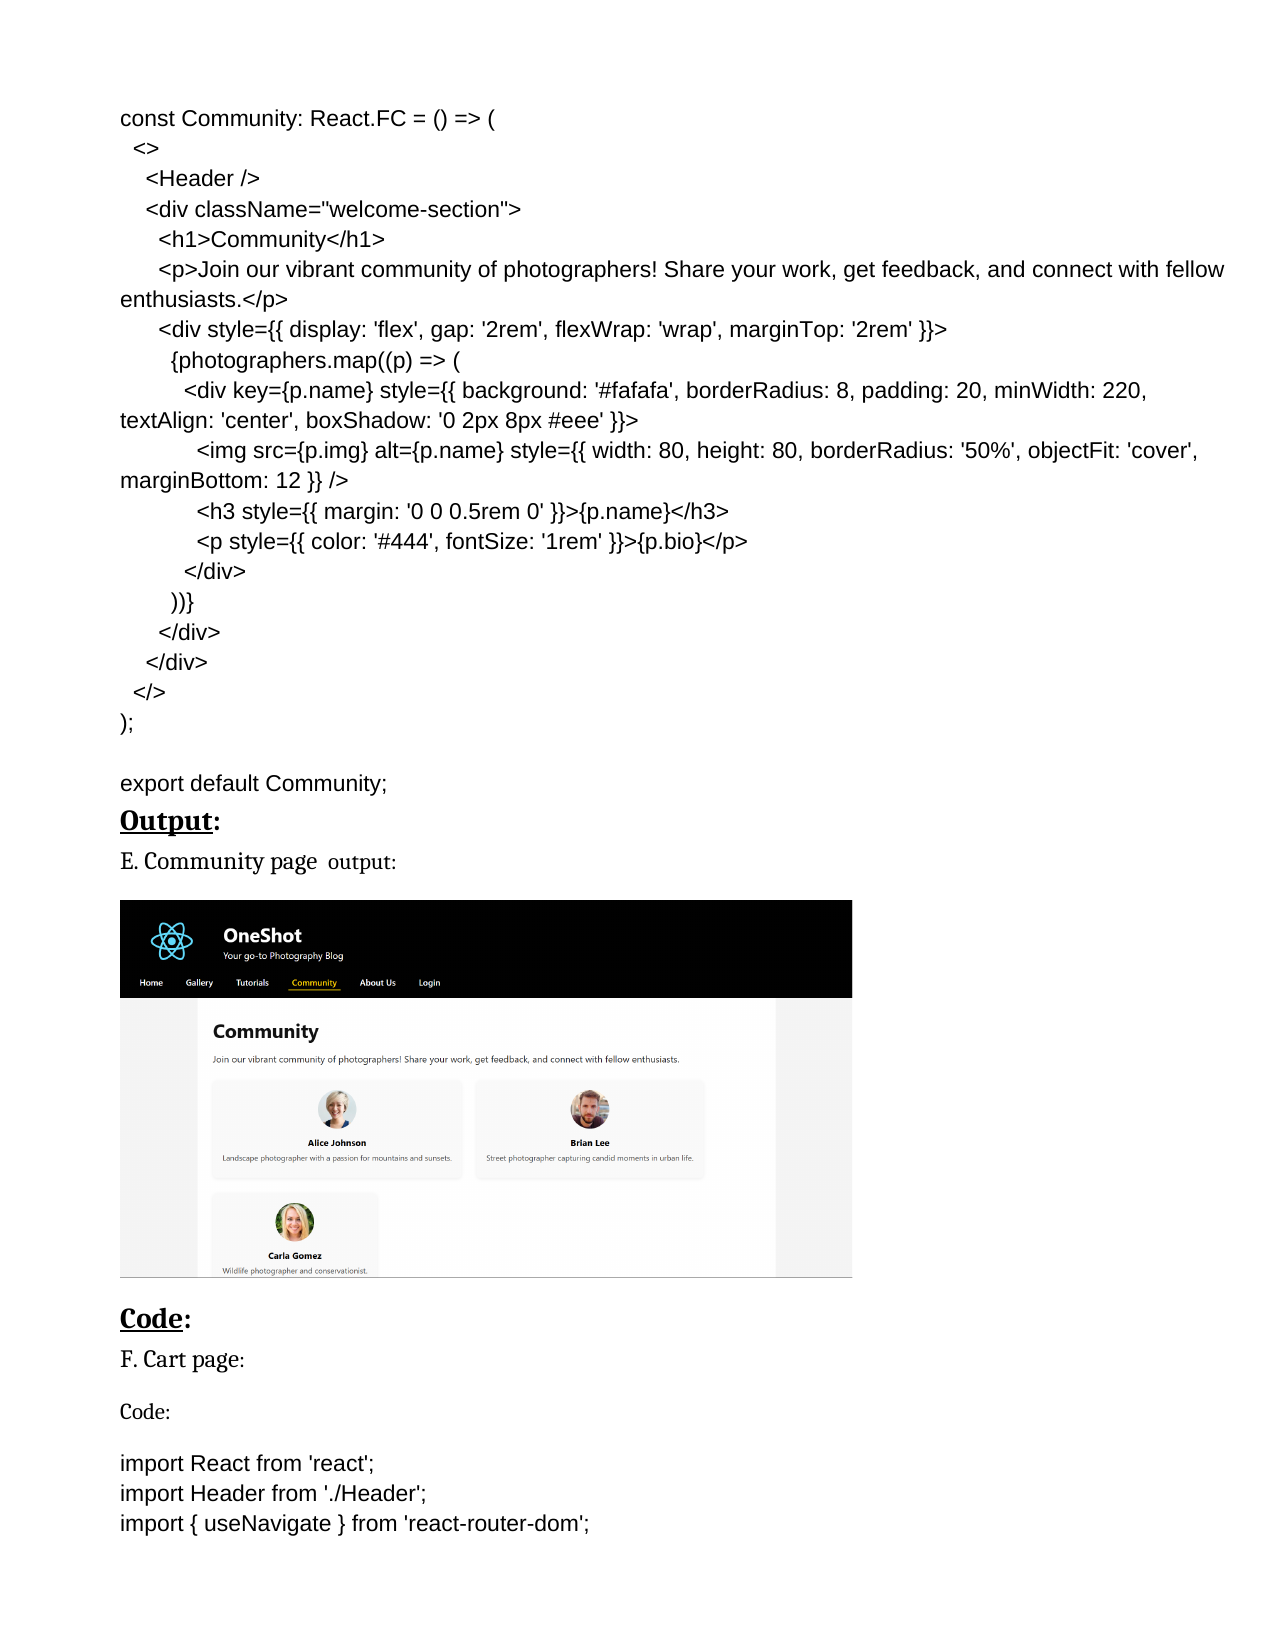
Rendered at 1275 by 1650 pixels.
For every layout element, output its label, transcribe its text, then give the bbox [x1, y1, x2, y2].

text Code: [120, 1399, 1230, 1425]
text import Header from './Header'; [120, 1480, 1230, 1506]
text <div key={p.name} style={{ background: '#fafafa', borderRadius: 8, padding: 20, minWidth: 220, textAlign: 'center', boxShadow: '0 2px 8px #eee' }}> [120, 377, 1230, 433]
text <p style={{ color: '#444', fontSize: '1rem' }}>{p.bio}</p> [120, 528, 1230, 554]
text <div style={{ display: 'flex', gap: '2rem', flexWrap: 'wrap', marginTop: '2rem' }}> [120, 316, 1230, 343]
text </> [120, 679, 1230, 705]
subtitle Output: [120, 804, 1230, 837]
text F. Cart page: [120, 1345, 1230, 1373]
text E. Community page output: [120, 847, 1230, 875]
picture [120, 900, 853, 1278]
text import React from 'react'; [120, 1450, 1230, 1476]
text <p>Join our vibrant community of photographers! Share your work, get feedback, and connect with fellow enthusiasts.</p> [120, 256, 1230, 313]
text ))} [120, 588, 1230, 615]
text import { useNavigate } from 'react-router-dom'; [120, 1510, 1230, 1536]
text <Header /> [120, 165, 1230, 192]
text <h1>Community</h1> [120, 226, 1230, 252]
text <div className="welcome-section"> [120, 196, 1230, 222]
text <h3 style={{ margin: '0 0 0.5rem 0' }}>{p.name}</h3> [120, 498, 1230, 524]
text </div> [120, 649, 1230, 675]
text ); [120, 709, 1230, 736]
text <img src={p.img} alt={p.name} style={{ width: 80, height: 80, borderRadius: '50%', objectFit: 'cover', marginBottom: 12 }} /> [120, 437, 1230, 494]
text </div> [120, 558, 1230, 584]
subtitle Code: [120, 1302, 1230, 1336]
text export default Community; [120, 769, 1230, 796]
text {photographers.map((p) => ( [120, 347, 1230, 373]
text const Community: React.FC = () => ( [120, 105, 1230, 131]
text <> [120, 135, 1230, 162]
text </div> [120, 618, 1230, 645]
